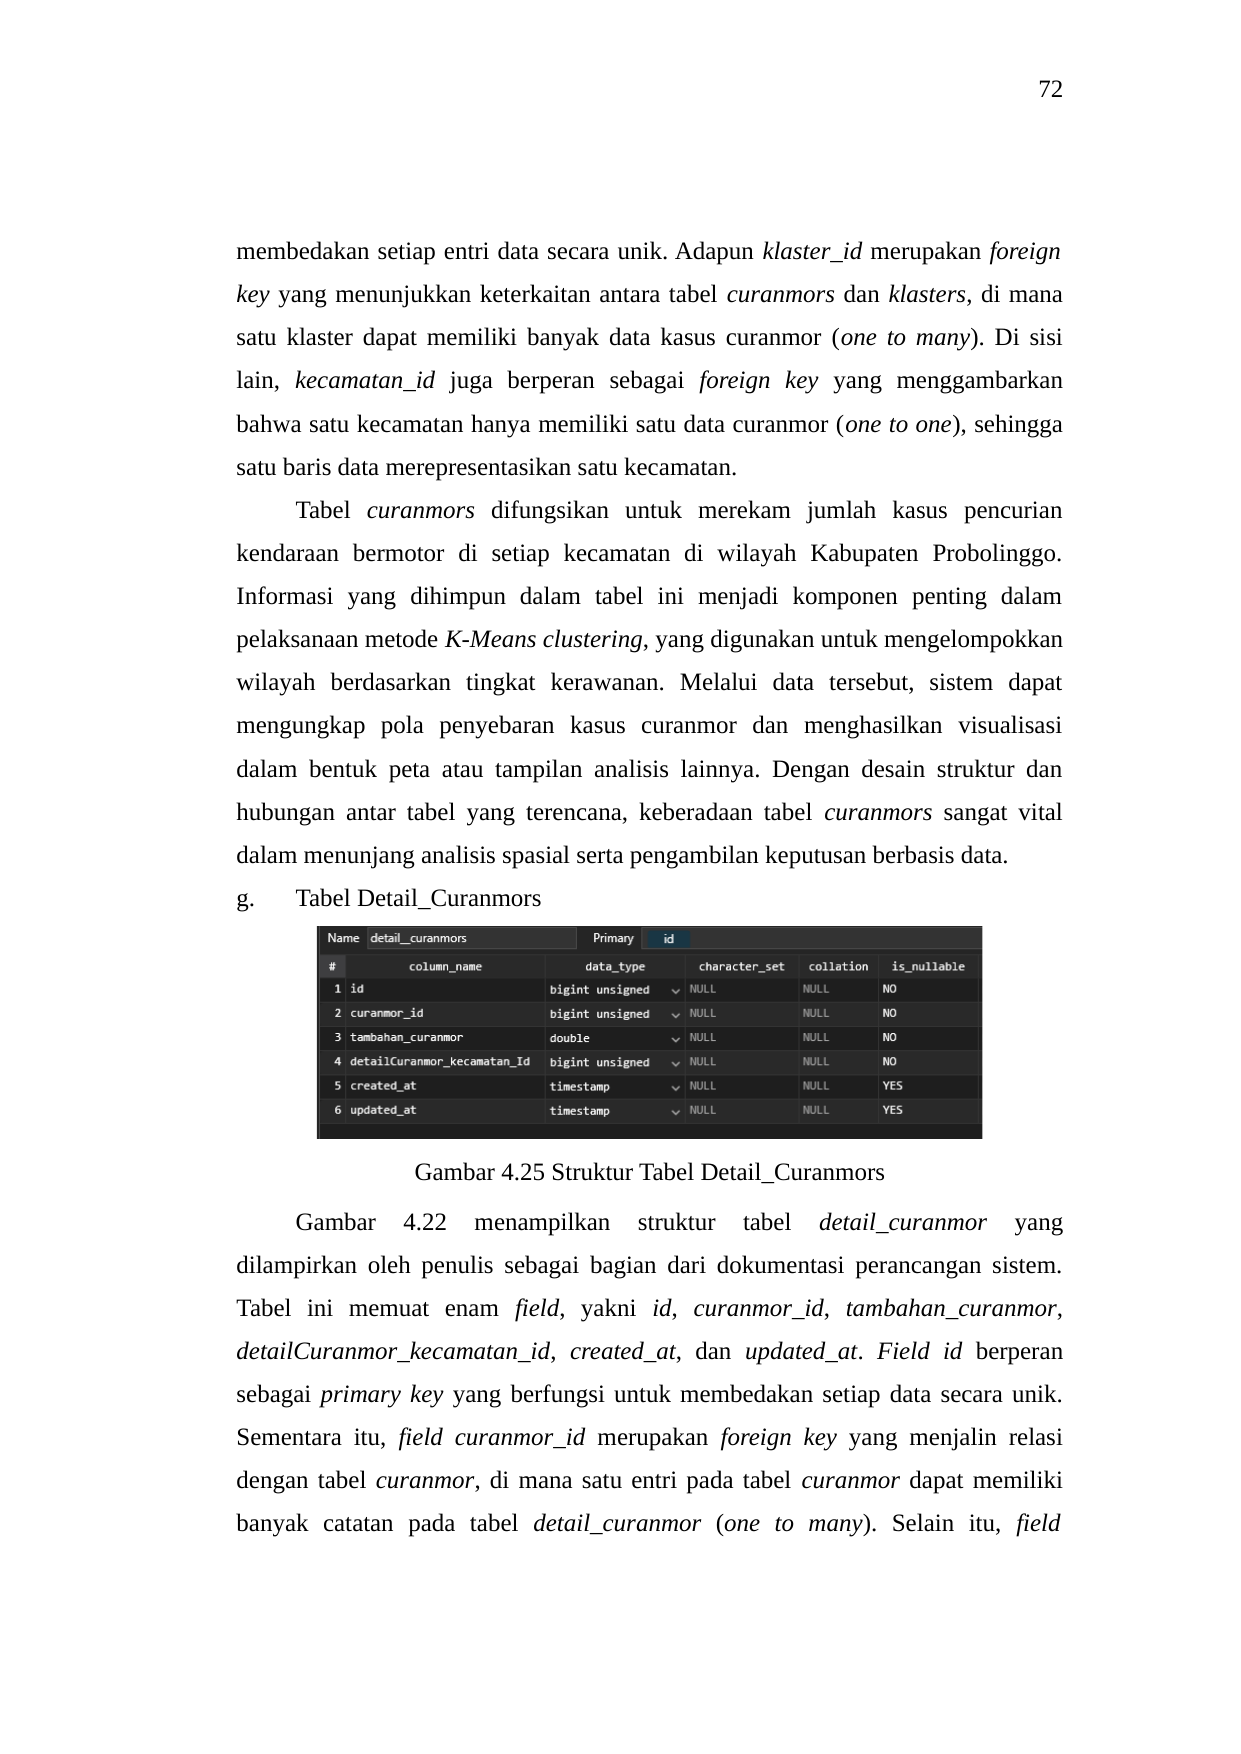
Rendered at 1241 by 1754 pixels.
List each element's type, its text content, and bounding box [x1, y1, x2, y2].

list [236, 1207, 1063, 1537]
list Tabel Detail_Curanmors [236, 883, 1063, 912]
list Tabel curanmors difungsikan untuk merekam jumlah kasus pencurian kendaraan bermotor di setiap kecamatan di wilayah Kabupaten Probolinggo. Informasi yang dihimpun dalam tabel ini menjadi komponen penting dalam pelaksanaan metode K-Means clustering, yang digunakan untuk mengelompokkan wilayah berdasarkan tingkat kerawanan. Melalui data tersebut, sistem dapat mengungkap pola penyebaran kasus curanmor dan menghasilkan visualisasi dalam bentuk peta atau tampilan analisis lainnya. Dengan desain struktur dan hubungan antar tabel yang terencana, keberadaan tabel curanmors sangat vital dalam menunjang analisis spasial serta pengambilan keputusan berbasis data. [236, 495, 1063, 869]
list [236, 236, 1063, 481]
picture [316, 926, 983, 1139]
